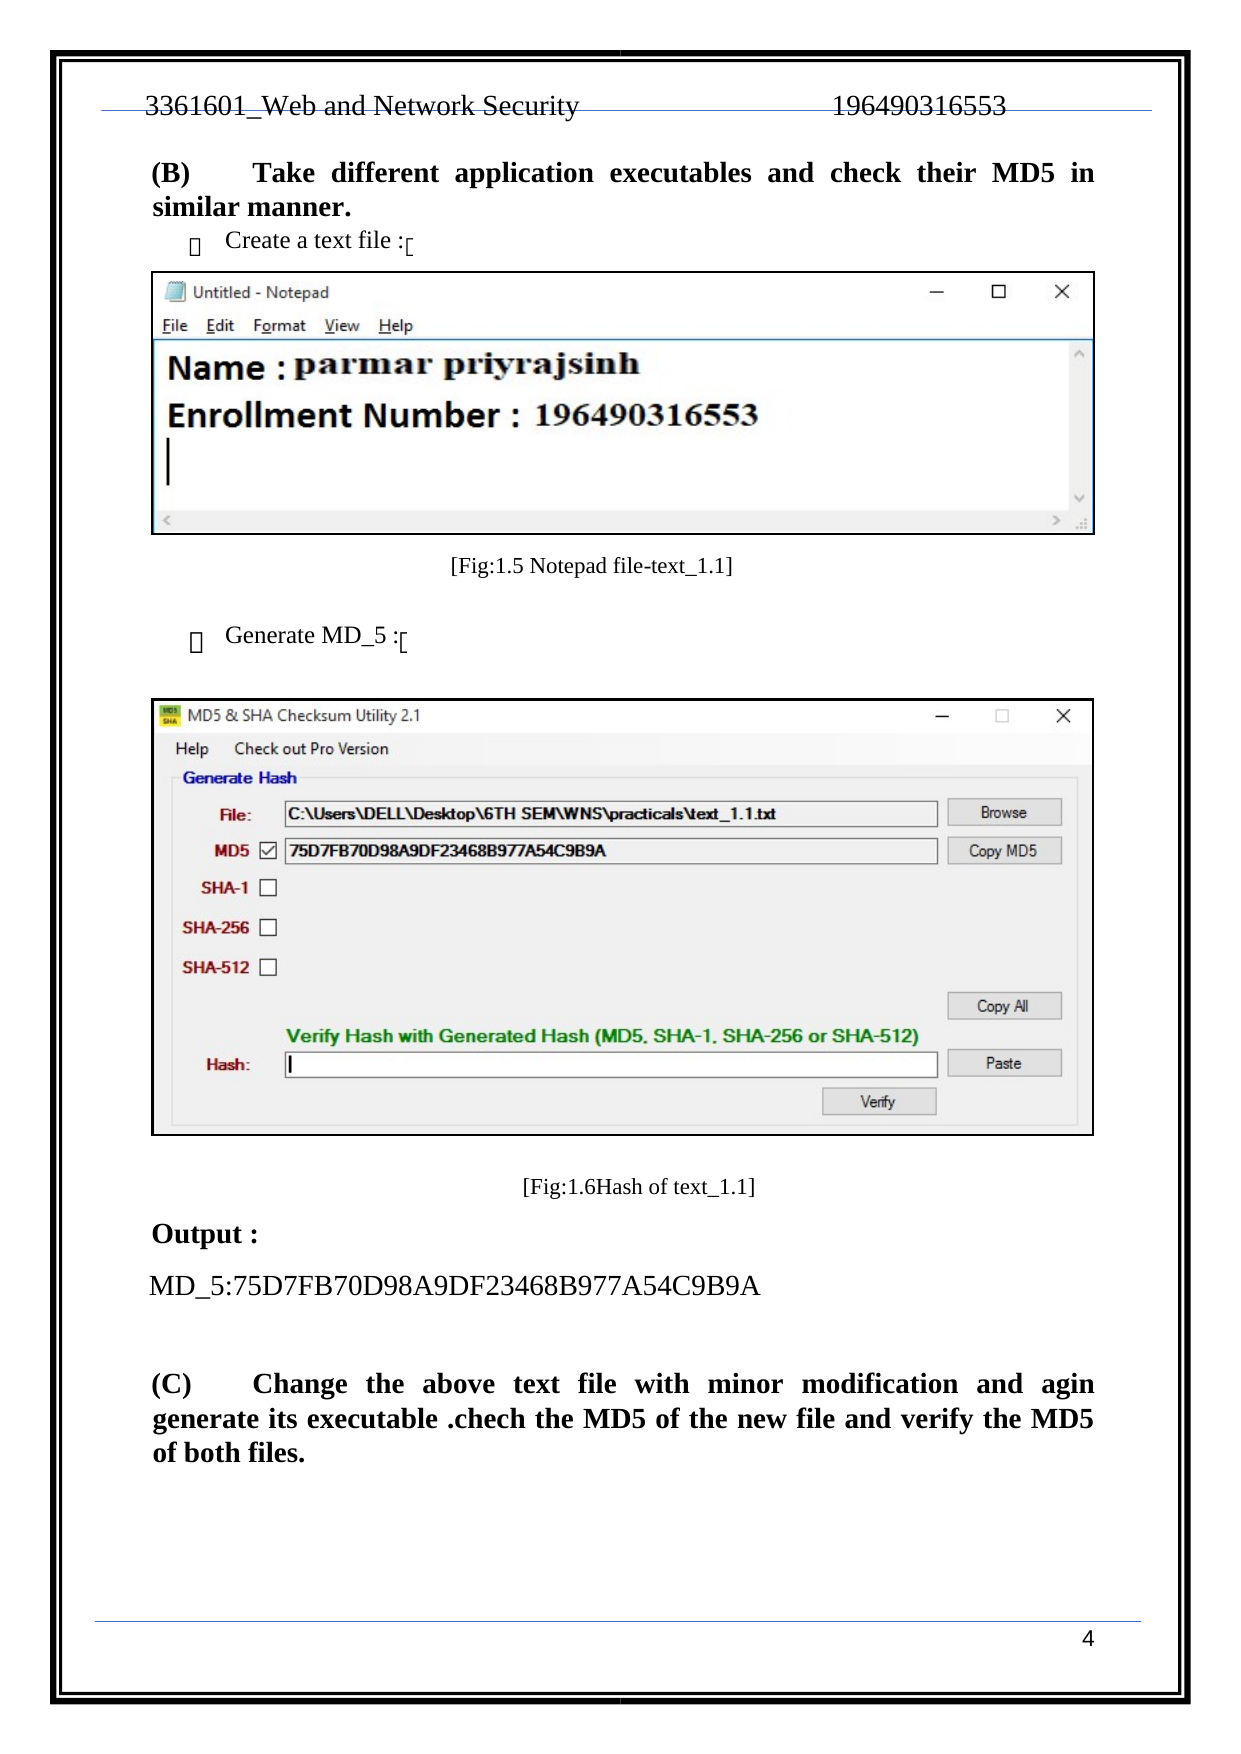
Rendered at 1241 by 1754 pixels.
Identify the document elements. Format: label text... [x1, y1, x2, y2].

picture [153, 281, 1093, 533]
list Take different application executables and check their MD5 in similar manner. [151, 155, 1096, 223]
list Change the above text file with minor modification and agin generate its executable .chech the MD5 of the new file and verify the MD5 of both files. [151, 1366, 1096, 1469]
text Output : [151, 1216, 1096, 1250]
text MD_5:75D7FB70D98A9DF23468B977A54C9B9A [148, 1268, 963, 1301]
picture [154, 701, 1092, 1134]
text [Fig:1.6Hash of text_1.1] [100, 1173, 1100, 1200]
